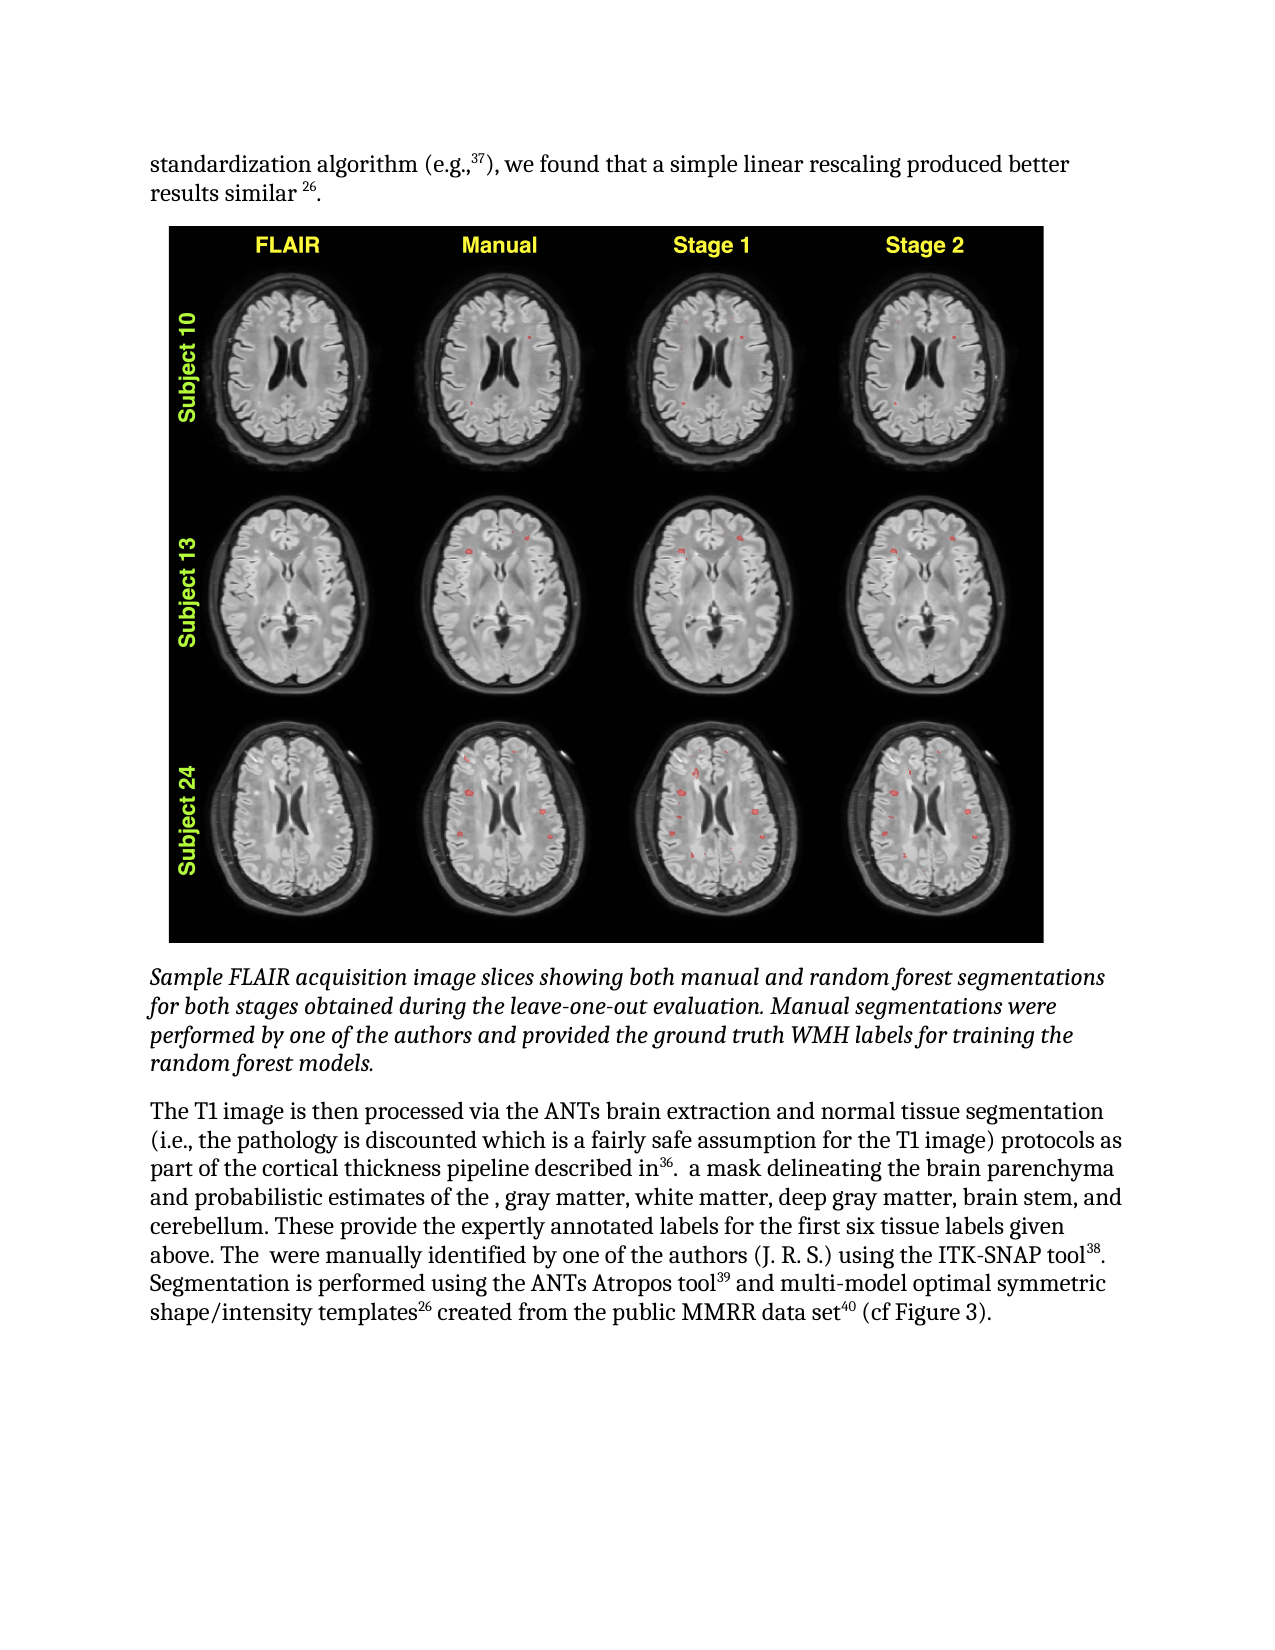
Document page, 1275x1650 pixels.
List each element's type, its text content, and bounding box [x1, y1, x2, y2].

text The T1 image is then processed via the ANTs brain extraction and normal tissue segmentation (i.e., the pathology is discounted which is a fairly safe assumption for the T1 image) protocols as part of the cortical thickness pipeline described in36. a mask delineating the brain parenchyma and probabilistic estimates of the , gray matter, white matter, deep gray matter, brain stem, and cerebellum. These provide the expertly annotated labels for the first six tissue labels given above. The were manually identified by one of the authors (J. R. S.) using the ITK-SNAP tool38. Segmentation is performed using the ANTs Atropos tool39 and multi-model optimal symmetric shape/intensity templates26 created from the public MMRR data set40 (cf Figure 3). [150, 1097, 1125, 1327]
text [150, 150, 1125, 207]
text Sample FLAIR acquisition image slices showing both manual and random forest segmentations for both stages obtained during the leave-one-out evaluation. Manual segmentations were performed by one of the authors and provided the ground truth WMH labels for training the random forest models. [150, 963, 1125, 1078]
picture [168, 226, 1044, 943]
